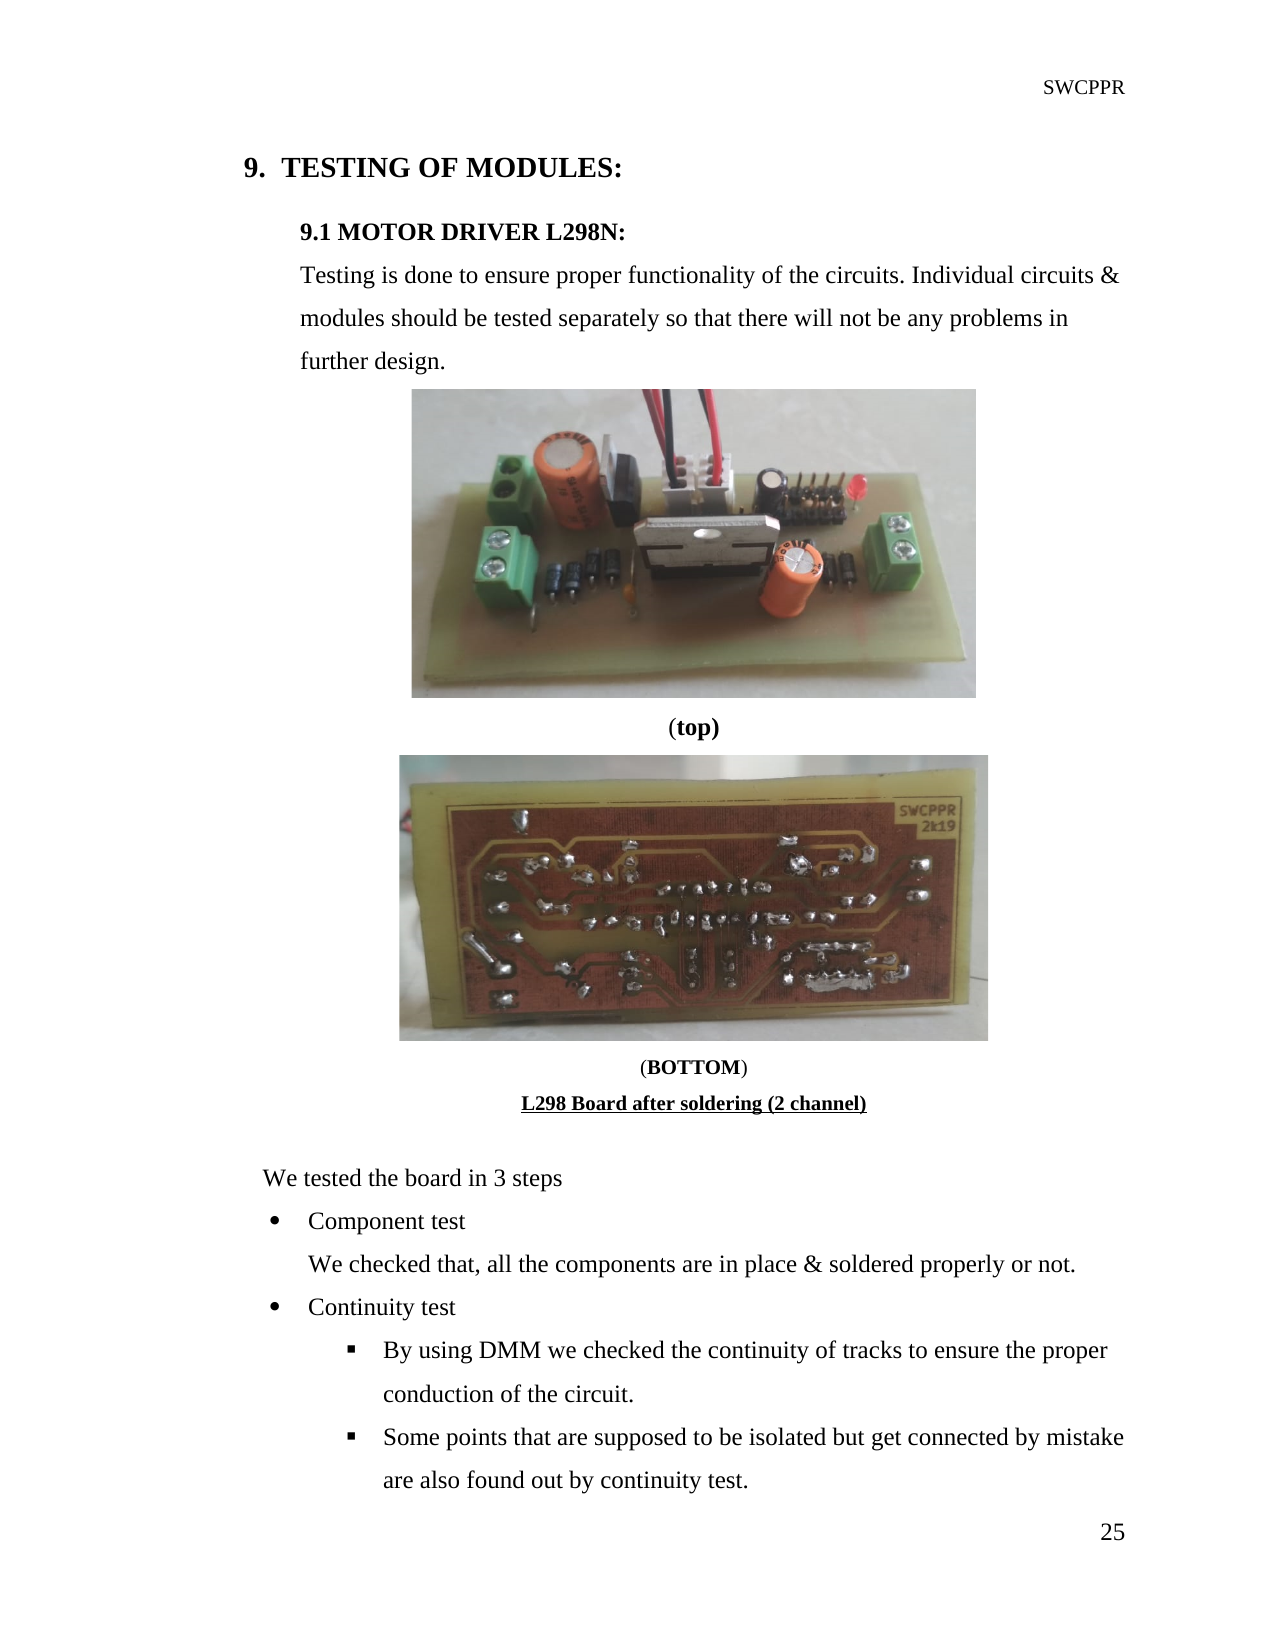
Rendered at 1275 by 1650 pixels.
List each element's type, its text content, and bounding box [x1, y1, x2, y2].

list By using DMM we checked the continuity of tracks to ensure the proper conduction of the circuit. [345, 1336, 1125, 1407]
list Testing is done to ensure proper functionality of the circuits. Individual circuits & modules should be tested separately so that there will not be any problems in further design. [300, 260, 1125, 375]
list TESTING OF MODULES: [244, 150, 1125, 183]
text (BOTTOM) [262, 1055, 1125, 1079]
text (top) [262, 712, 1125, 741]
list Component test [270, 1206, 1125, 1235]
picture [399, 755, 989, 1041]
list We checked that, all the components are in place & soldered properly or not. [308, 1249, 1125, 1278]
list MOTOR DRIVER L298N: [300, 217, 1125, 246]
text L298 Board after soldering (2 channel) [262, 1091, 1125, 1115]
text We tested the board in 3 steps [225, 1163, 1125, 1192]
picture [411, 389, 976, 698]
list Some points that are supposed to be isolated but get connected by mistake are also found out by continuity test. [345, 1422, 1125, 1494]
list Continuity test [270, 1292, 1125, 1321]
